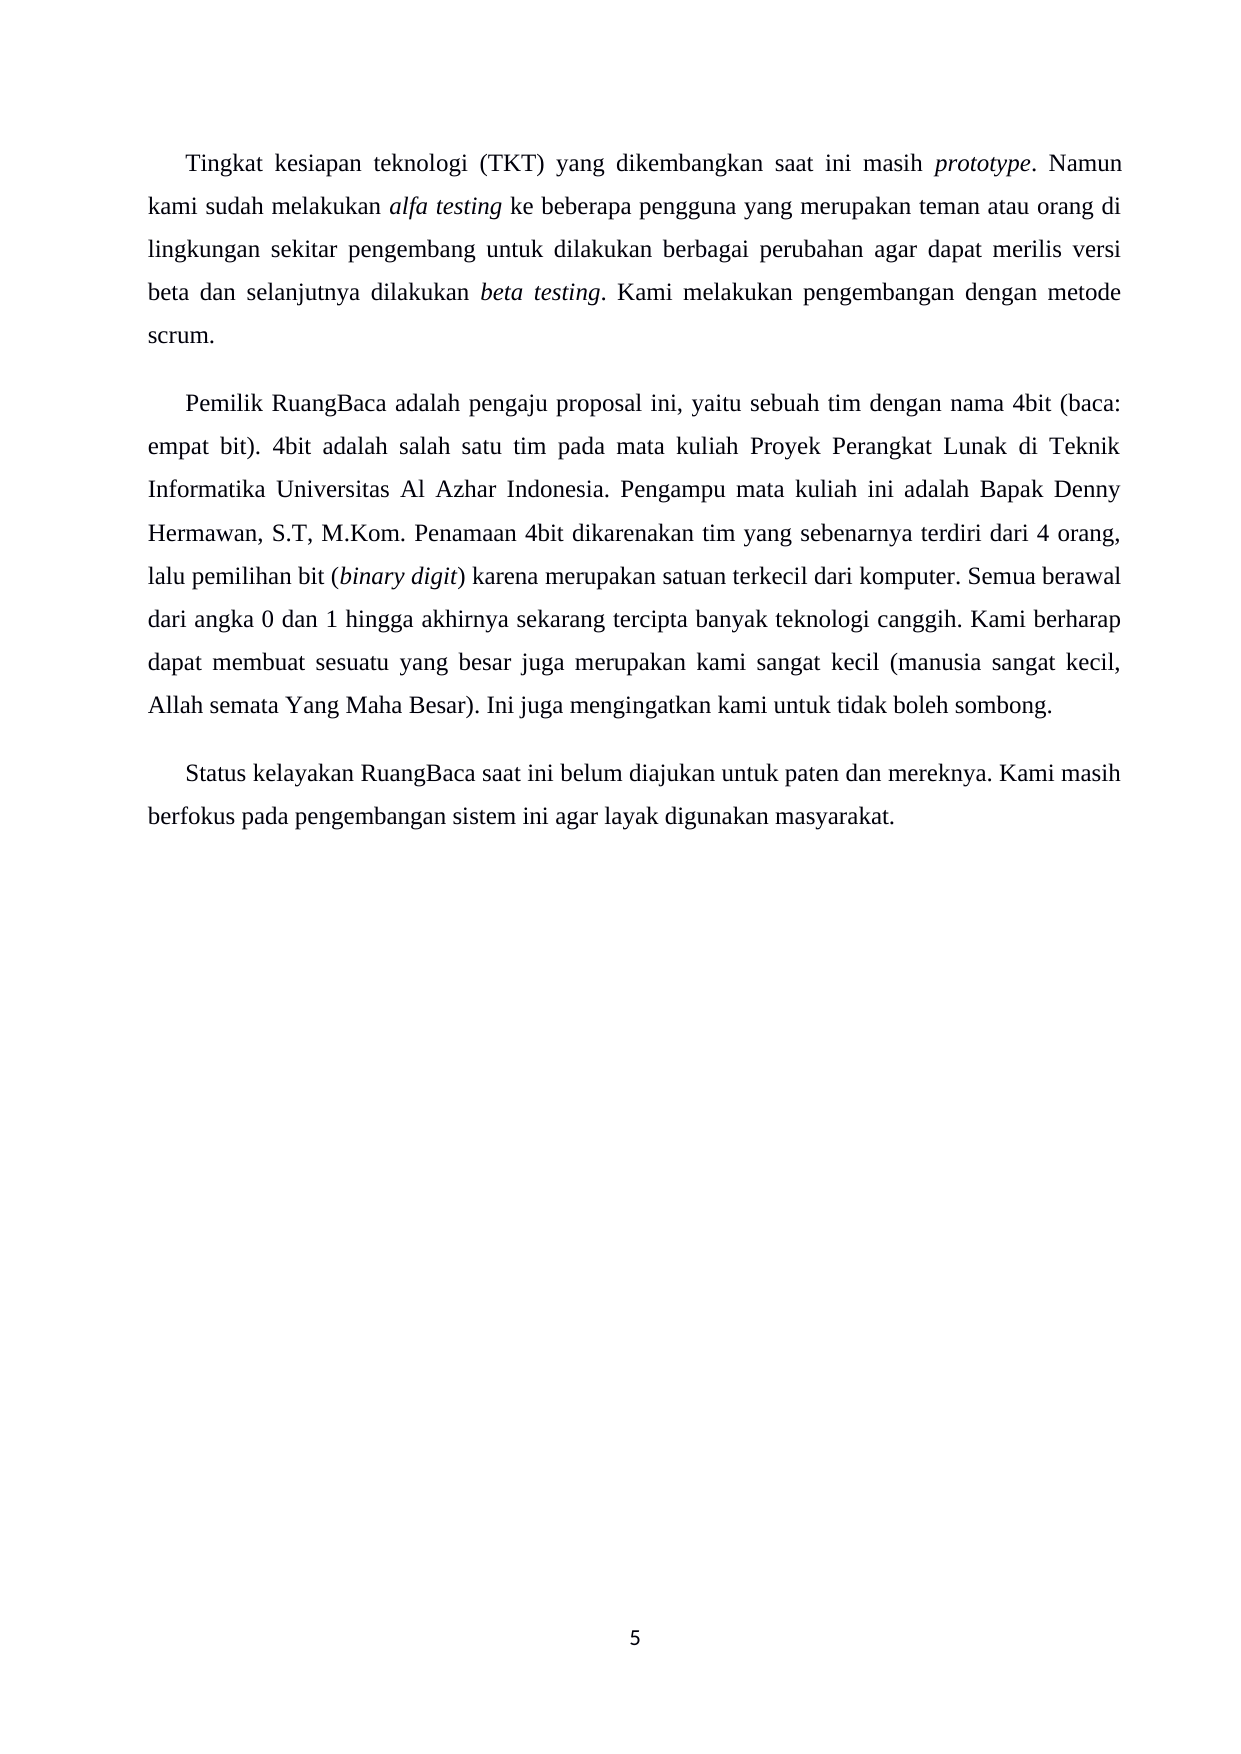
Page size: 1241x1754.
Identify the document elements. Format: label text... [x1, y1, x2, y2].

text Status kelayakan RuangBaca saat ini belum diajukan untuk paten dan mereknya. Kami masih berfokus pada pengembangan sistem ini agar layak digunakan masyarakat. [148, 758, 1122, 830]
text Pemilik RuangBaca adalah pengaju proposal ini, yaitu sebuah tim dengan nama 4bit (baca: empat bit). 4bit adalah salah satu tim pada mata kuliah Proyek Perangkat Lunak di Teknik Informatika Universitas Al Azhar Indonesia. Pengampu mata kuliah ini adalah Bapak Denny Hermawan, S.T, M.Kom. Penamaan 4bit dikarenakan tim yang sebenarnya terdiri dari 4 orang, lalu pemilihan bit (binary digit) karena merupakan satuan terkecil dari komputer. Semua berawal dari angka 0 dan 1 hingga akhirnya sekarang tercipta banyak teknologi canggih. Kami berharap dapat membuat sesuatu yang besar juga merupakan kami sangat kecil (manusia sangat kecil, Allah semata Yang Maha Besar). Ini juga mengingatkan kami untuk tidak boleh sombong. [148, 388, 1122, 719]
text Tingkat kesiapan teknologi (TKT) yang dikembangkan saat ini masih prototype. Namun kami sudah melakukan alfa testing ke beberapa pengguna yang merupakan teman atau orang di lingkungan sekitar pengembang untuk dilakukan berbagai perubahan agar dapat merilis versi beta dan selanjutnya dilakukan beta testing. Kami melakukan pengembangan dengan metode scrum. [148, 148, 1122, 349]
